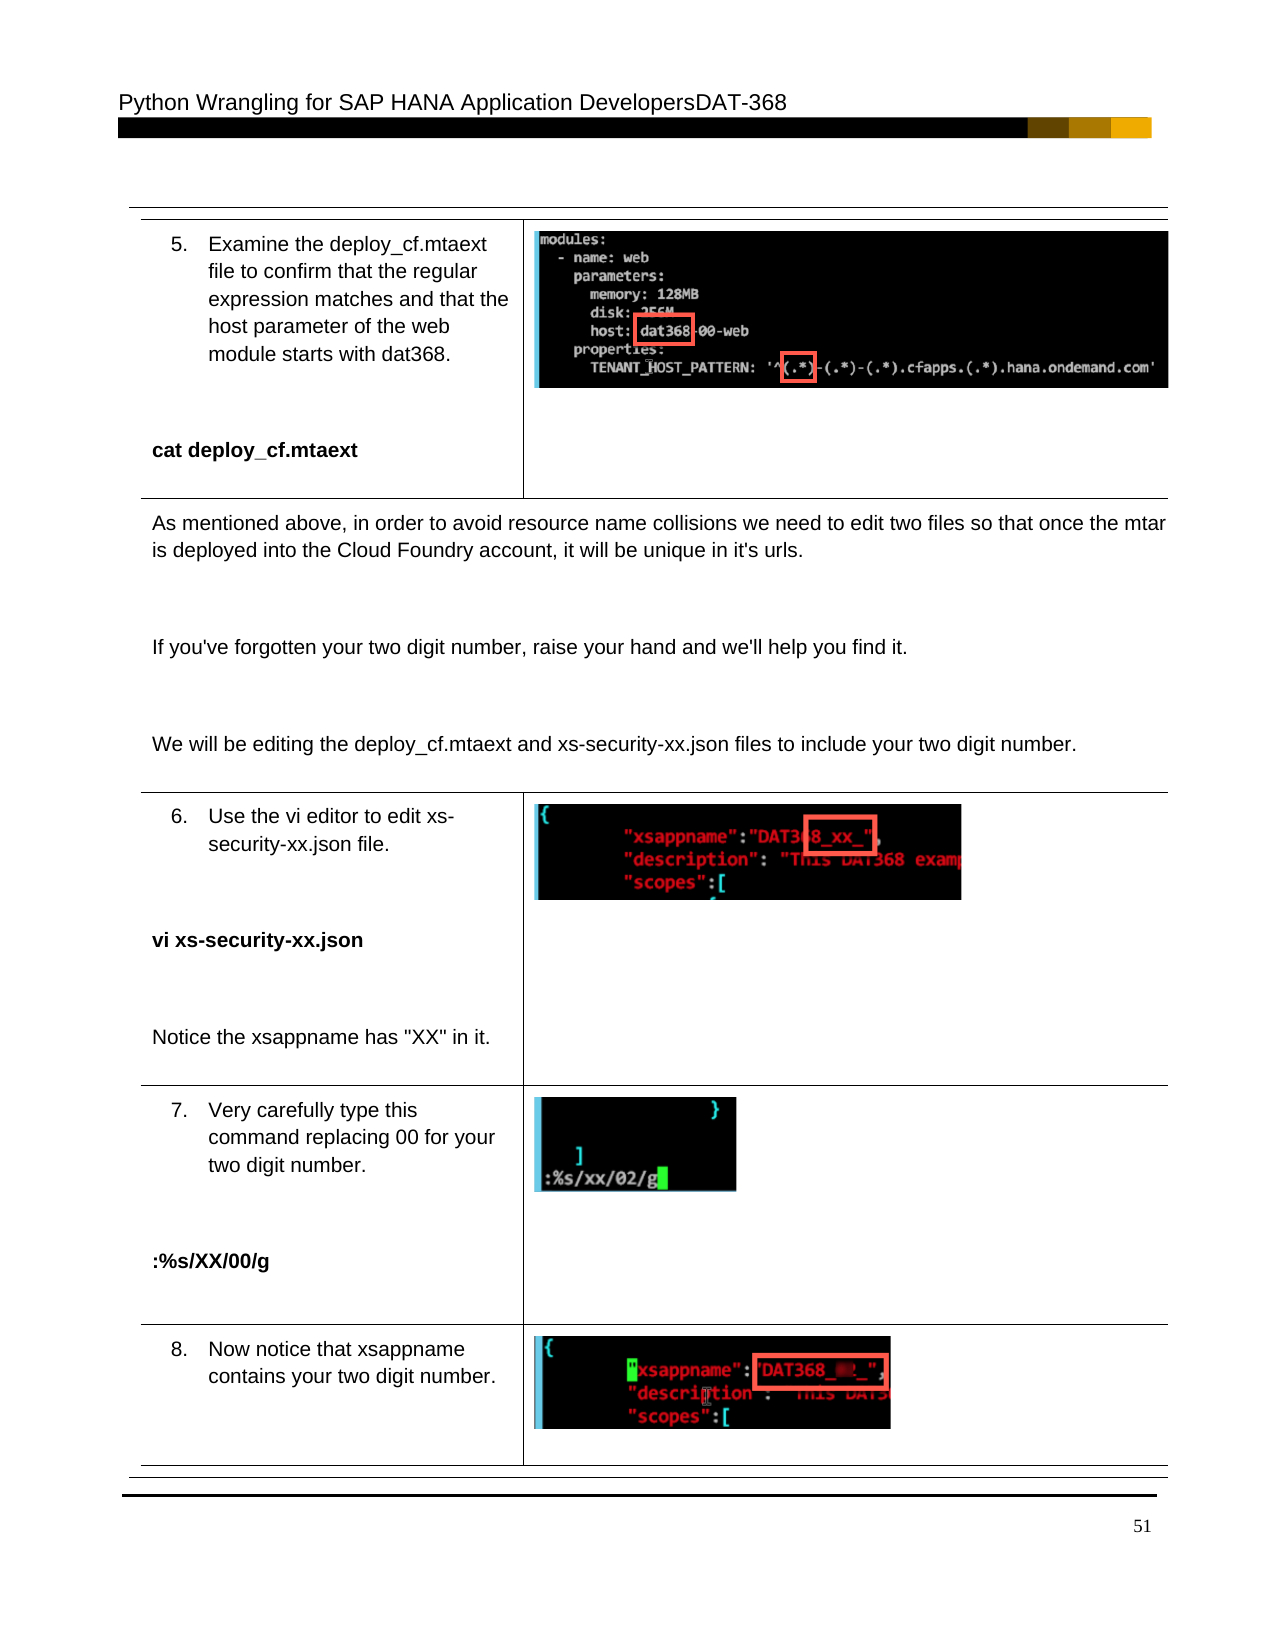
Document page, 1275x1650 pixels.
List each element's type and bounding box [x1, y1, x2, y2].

table_cell [129, 208, 1168, 1477]
picture [534, 804, 962, 900]
picture [534, 231, 1169, 388]
picture [534, 1097, 737, 1192]
picture [534, 1336, 891, 1429]
